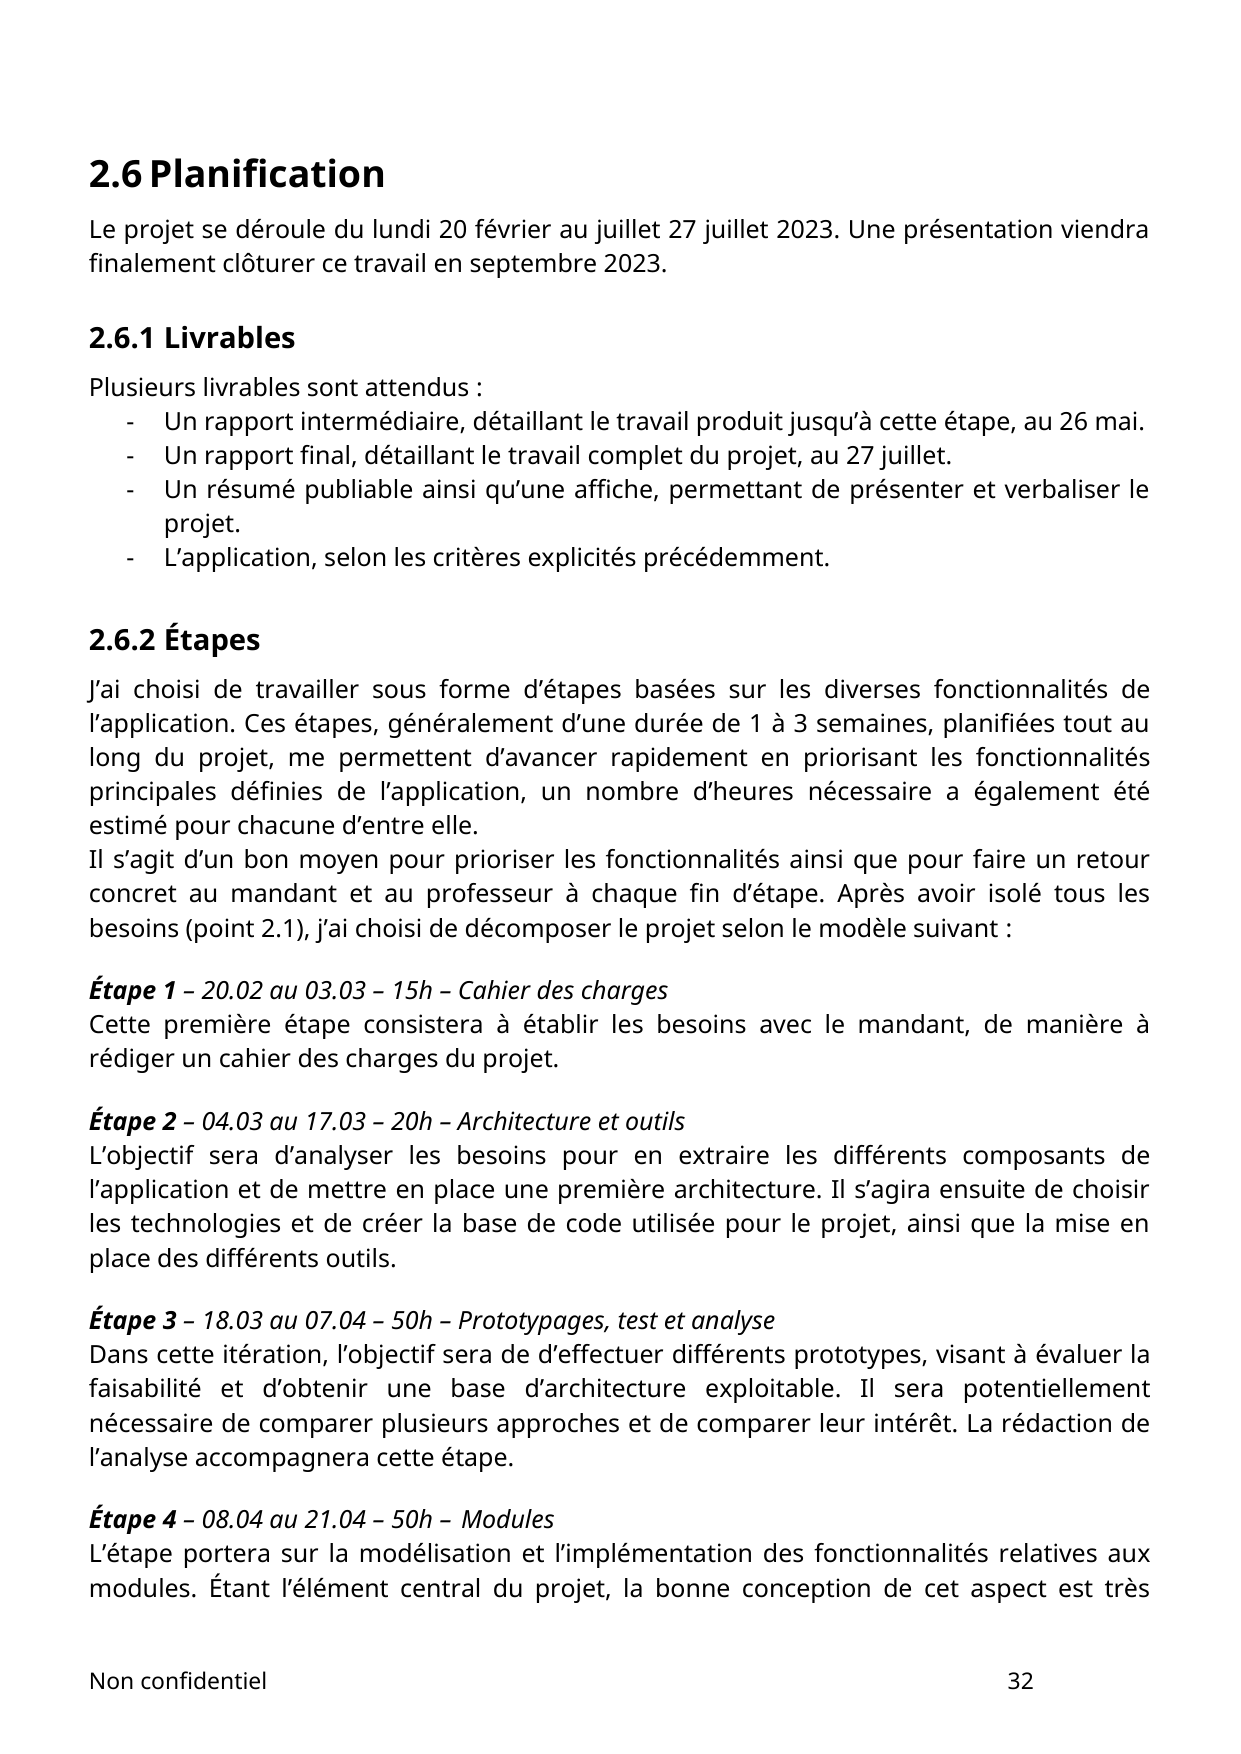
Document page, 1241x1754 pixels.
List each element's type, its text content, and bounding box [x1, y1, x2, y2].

subtitle Livrables [89, 318, 1152, 357]
text J’ai choisi de travailler sous forme d’étapes basées sur les diverses fonctionnalités de l’application. Ces étapes, généralement d’une durée de 1 à 3 semaines, planifiées tout au long du projet, me permettent d’avancer rapidement en priorisant les fonctionnalités principales définies de l’application, un nombre d’heures nécessaire a également été estimé pour chacune d’entre elle. [89, 672, 1152, 842]
subtitle Planification [89, 148, 1152, 199]
text Étape 4 – 08.04 au 21.04 – 50h – Modules [89, 1502, 1152, 1536]
text L’objectif sera d’analyser les besoins pour en extraire les différents composants de l’application et de mettre en place une première architecture. Il s’agira ensuite de choisir les technologies et de créer la base de code utilisée pour le projet, ainsi que la mise en place des différents outils. [89, 1138, 1152, 1274]
list Un rapport intermédiaire, détaillant le travail produit jusqu’à cette étape, au 26 mai. [126, 404, 1152, 438]
text Étape 2 – 04.03 au 17.03 – 20h – Architecture et outils [89, 1104, 1152, 1138]
text Étape 1 – 20.02 au 03.03 – 15h – Cahier des charges [89, 973, 1152, 1007]
text Dans cette itération, l’objectif sera de d’effectuer différents prototypes, visant à évaluer la faisabilité et d’obtenir une base d’architecture exploitable. Il sera potentiellement nécessaire de comparer plusieurs approches et de comparer leur intérêt. La rédaction de l’analyse accompagnera cette étape. [89, 1337, 1152, 1473]
list L’application, selon les critères explicités précédemment. [126, 540, 1152, 574]
text Étape 3 – 18.03 au 07.04 – 50h – Prototypages, test et analyse [89, 1303, 1152, 1337]
text Il s’agit d’un bon moyen pour prioriser les fonctionnalités ainsi que pour faire un retour concret au mandant et au professeur à chaque fin d’étape. Après avoir isolé tous les besoins (point 2.1), j’ai choisi de décomposer le projet selon le modèle suivant : [89, 842, 1152, 944]
list Un résumé publiable ainsi qu’une affiche, permettant de présenter et verbaliser le projet. [126, 472, 1152, 540]
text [89, 1536, 1152, 1604]
subtitle Étapes [89, 619, 1152, 659]
list Un rapport final, détaillant le travail complet du projet, au 27 juillet. [126, 438, 1152, 472]
text Cette première étape consistera à établir les besoins avec le mandant, de manière à rédiger un cahier des charges du projet. [89, 1007, 1152, 1075]
text Plusieurs livrables sont attendus : [89, 370, 1152, 404]
text Le projet se déroule du lundi 20 février au juillet 27 juillet 2023. Une présentation viendra finalement clôturer ce travail en septembre 2023. [89, 211, 1152, 279]
